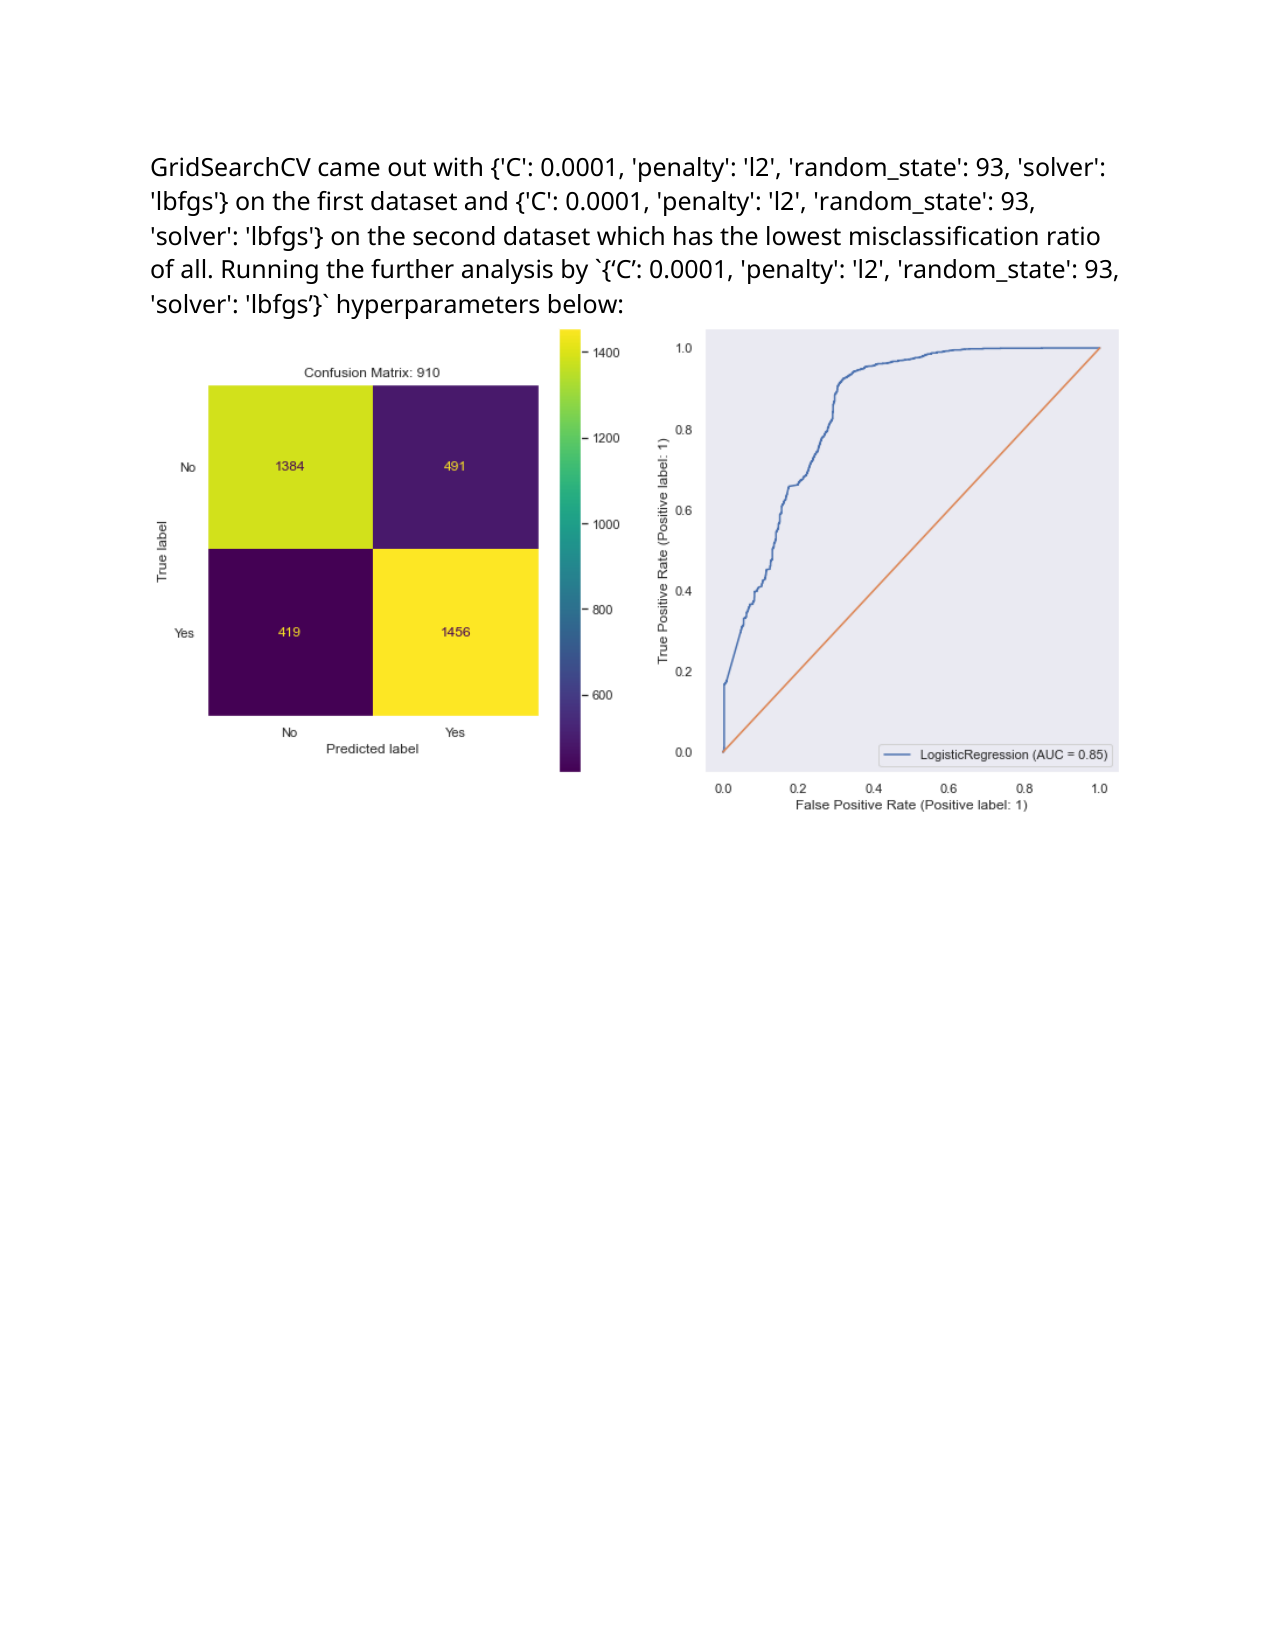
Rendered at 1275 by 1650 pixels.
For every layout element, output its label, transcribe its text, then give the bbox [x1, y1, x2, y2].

picture [150, 320, 1125, 820]
text GridSearchCV came out with {'C': 0.0001, 'penalty': 'l2', 'random_state': 93, 'solver': 'lbfgs'} on the first dataset and {'C': 0.0001, 'penalty': 'l2', 'random_state': 93, 'solver': 'lbfgs'} on the second dataset which has the lowest misclassification ratio of all. Running the further analysis by `{‘C’: 0.0001, 'penalty': 'l2', 'random_state': 93, 'solver': 'lbfgs’}` hyperparameters below: [150, 150, 1125, 320]
